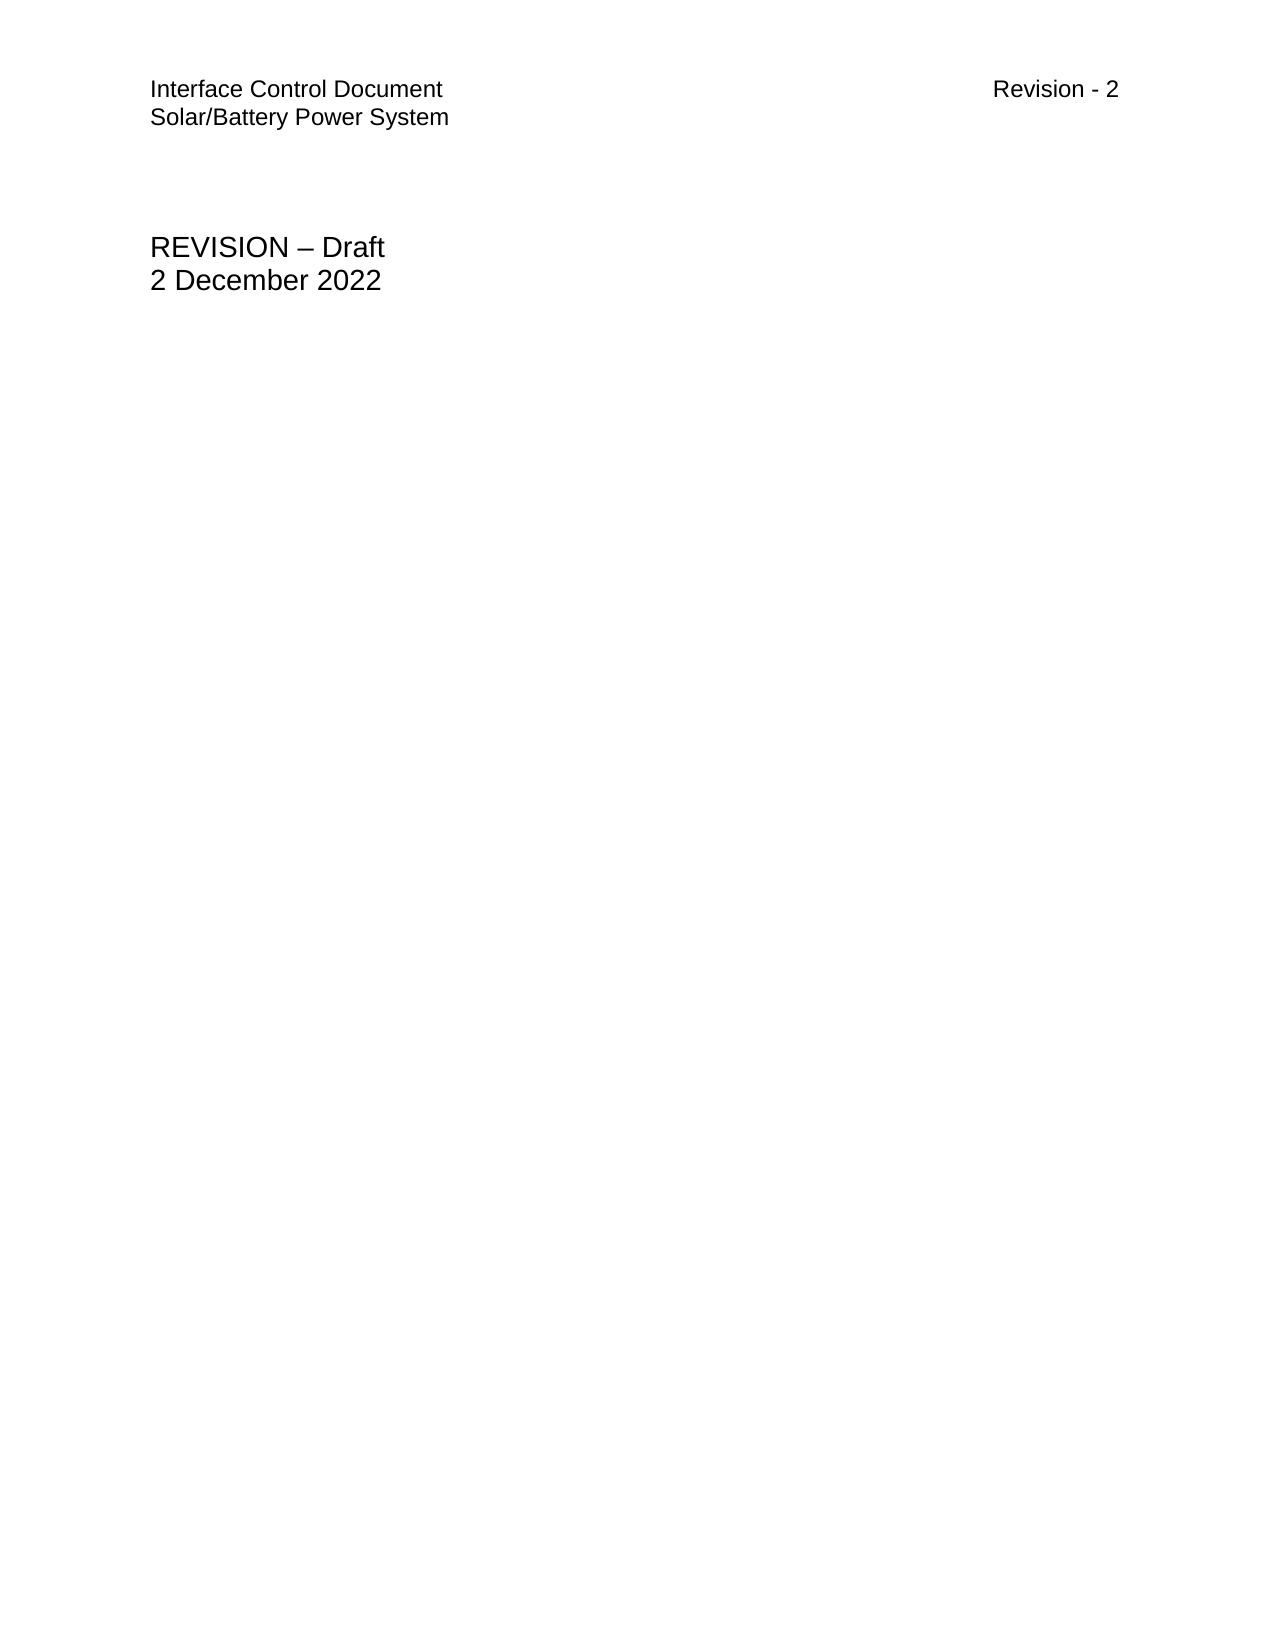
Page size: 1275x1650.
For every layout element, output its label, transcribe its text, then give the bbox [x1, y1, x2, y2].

text REVISION – Draft [150, 230, 1125, 263]
text 2 December 2022 [150, 263, 1125, 297]
